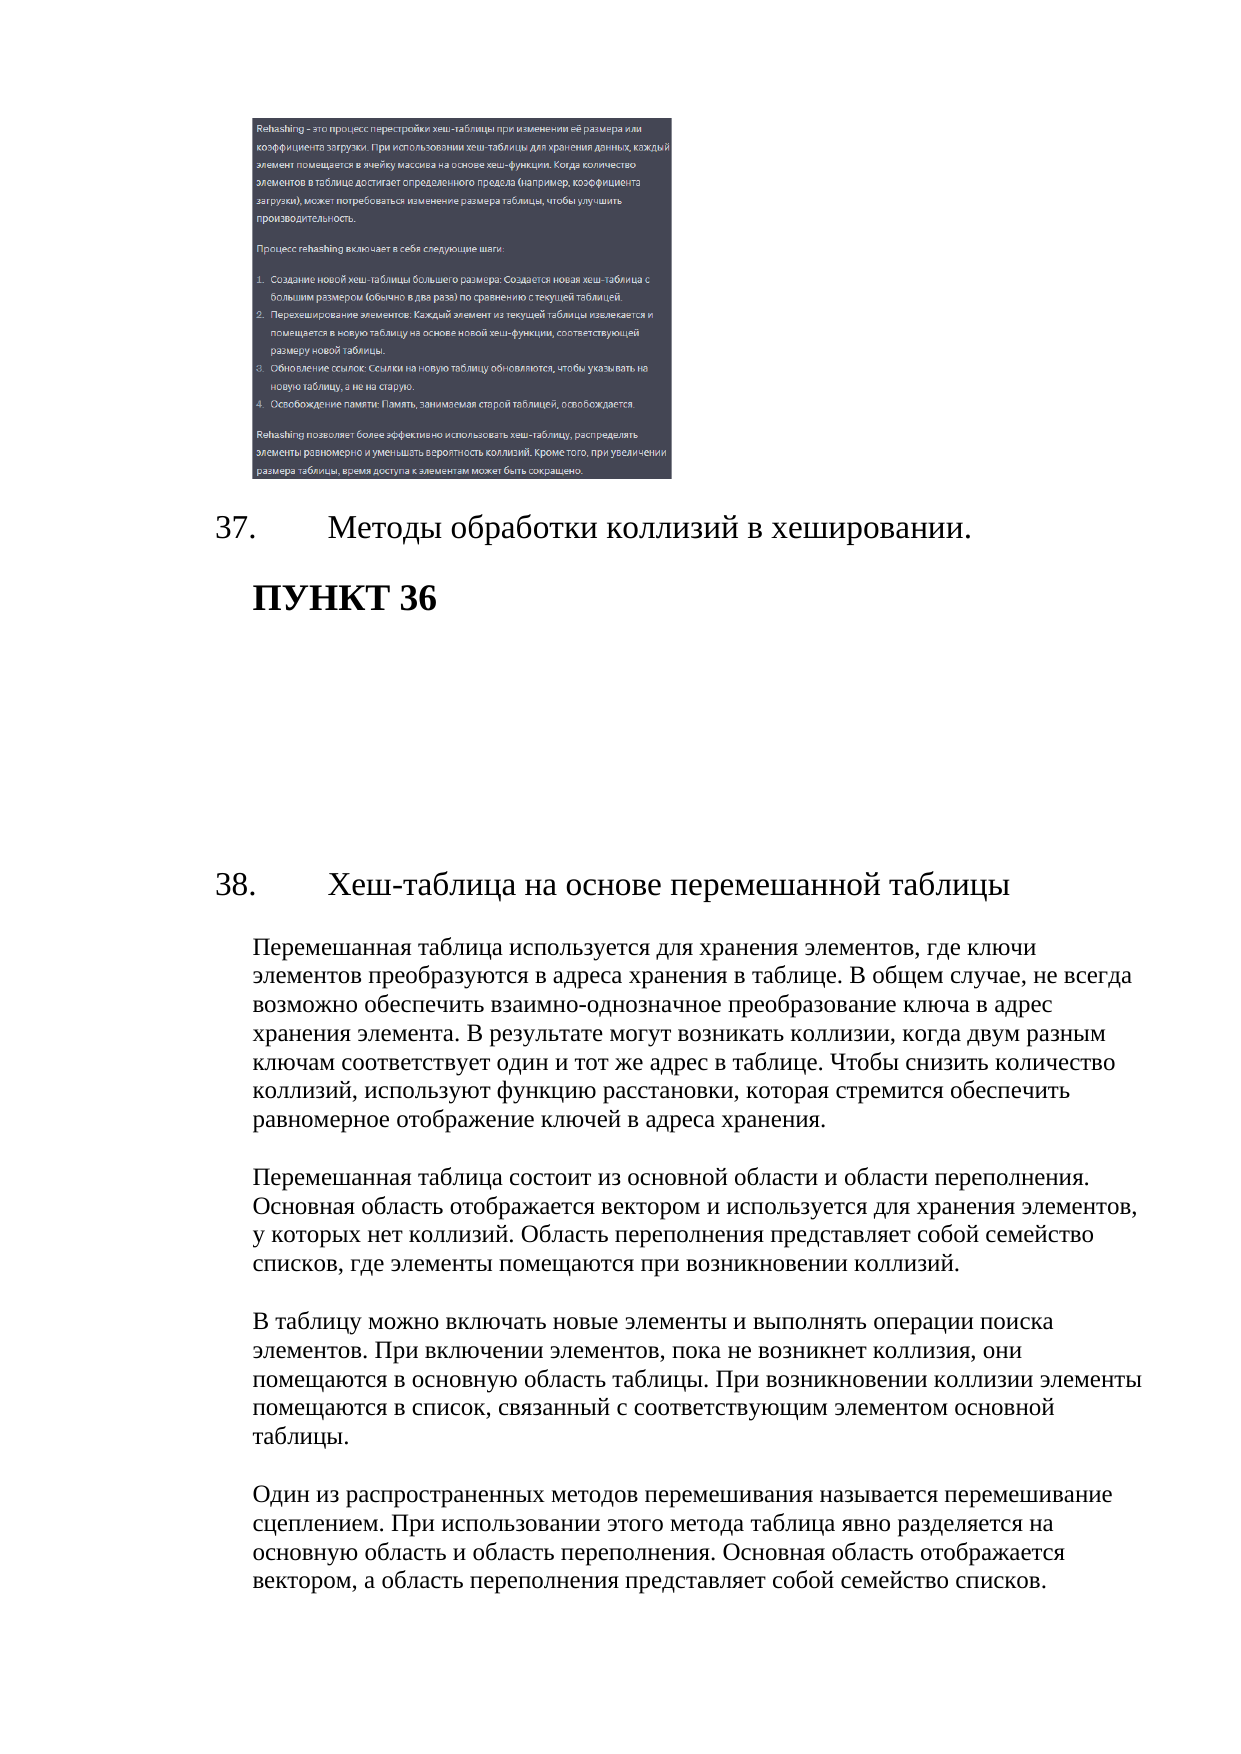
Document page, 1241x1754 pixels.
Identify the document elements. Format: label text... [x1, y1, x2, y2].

list Методы обработки коллизий в хешировании. [215, 507, 1152, 546]
text В таблицу можно включать новые элементы и выполнять операции поиска элементов. При включении элементов, пока не возникнет коллизия, они помещаются в основную область таблицы. При возникновении коллизии элементы помещаются в список, связанный с соответствующим элементом основной таблицы. [252, 1306, 1152, 1450]
text ПУНКТ 36 [252, 575, 1152, 618]
text Перемешанная таблица состоит из основной области и области переполнения. Основная область отображается вектором и используется для хранения элементов, у которых нет коллизий. Область переполнения представляет собой семейство списков, где элементы помещаются при возникновении коллизий. [252, 1162, 1152, 1277]
list Хеш-таблица на основе перемешанной таблицы [215, 864, 1152, 902]
text Один из распространенных методов перемешивания называется перемешивание сцеплением. При использовании этого метода таблица явно разделяется на основную область и область переполнения. Основная область отображается вектором, а область переполнения представляет собой семейство списков. [252, 1479, 1152, 1594]
text Перемешанная таблица используется для хранения элементов, где ключи элементов преобразуются в адреса хранения в таблице. В общем случае, не всегда возможно обеспечить взаимно-однозначное преобразование ключа в адрес хранения элемента. В результате могут возникать коллизии, когда двум разным ключам соответствует один и тот же адрес в таблице. Чтобы снизить количество коллизий, используют функцию расстановки, которая стремится обеспечить равномерное отображение ключей в адреса хранения. [252, 932, 1152, 1133]
picture [252, 118, 672, 479]
